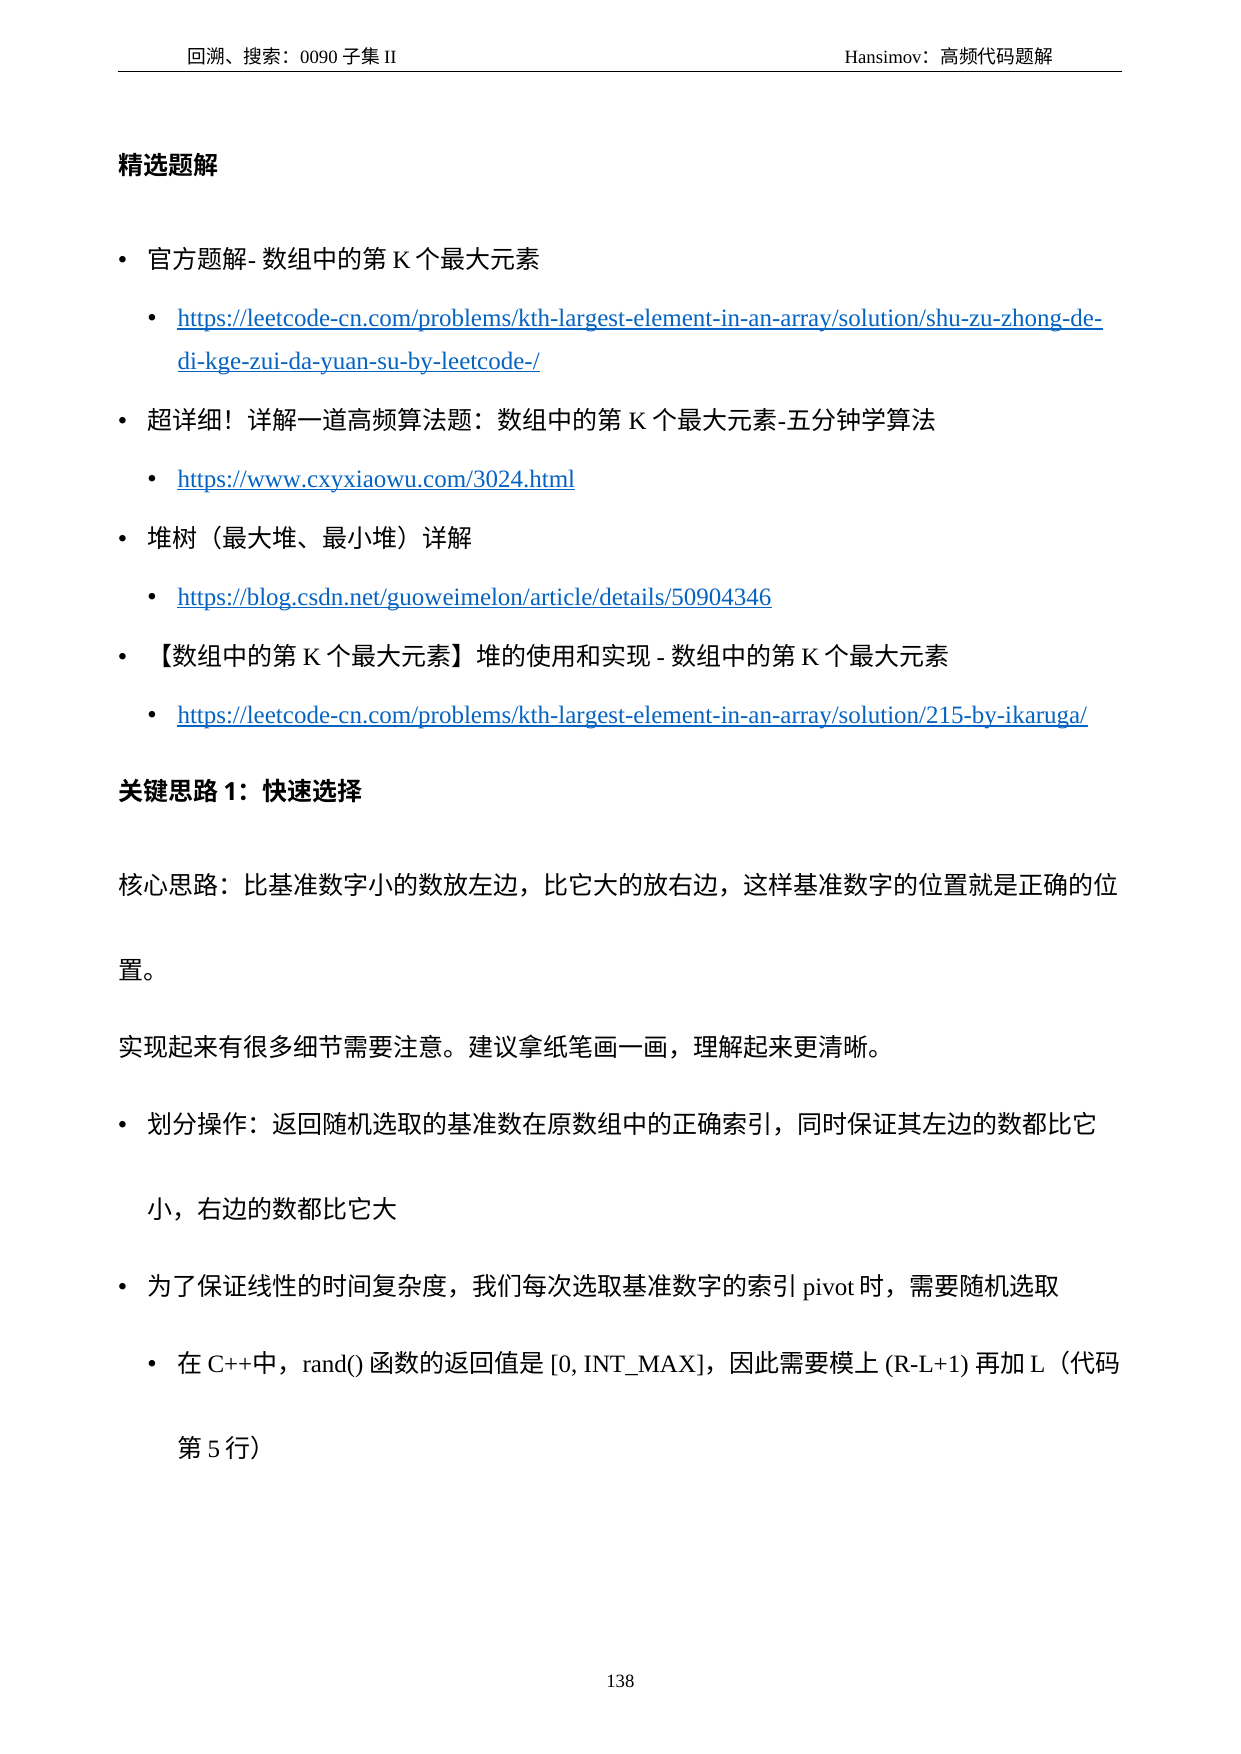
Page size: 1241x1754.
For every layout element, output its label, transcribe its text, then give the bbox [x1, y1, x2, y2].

text 划分操作：返回随机选取的基准数在原数组中的正确索引，同时保证其左边的数都比它小，右边的数都比它大 [118, 1088, 1122, 1241]
text 堆树（最大堆、最小堆）详解 [118, 502, 1122, 570]
text https://blog.csdn.net/guoweimelon/article/details/50904346 [148, 579, 1122, 613]
text 【数组中的第K个最大元素】堆的使用和实现 - 数组中的第K个最大元素 [118, 621, 1122, 688]
text 官方题解- 数组中的第K个最大元素 [118, 224, 1122, 292]
text 为了保证线性的时间复杂度，我们每次选取基准数字的索引pivot时，需要随机选取 [118, 1250, 1122, 1318]
text https://leetcode-cn.com/problems/kth-largest-element-in-an-array/solution/shu-zu-zhong-de-di-kge-zui-da-yuan-su-by-leetcode-/ [148, 301, 1122, 377]
text 实现起来有很多细节需要注意。建议拿纸笔画一画，理解起来更清晰。 [118, 1012, 1122, 1079]
subtitle 关键思路1：快速选择 [118, 756, 1097, 824]
text https://leetcode-cn.com/problems/kth-largest-element-in-an-array/solution/215-by-ikaruga/ [148, 698, 1122, 732]
text 在C++中，rand() 函数的返回值是 [0, INT_MAX]，因此需要模上 (R-L+1) 再加L（代码第5行） [148, 1327, 1122, 1480]
subtitle 精选题解 [118, 130, 1097, 198]
text 核心思路：比基准数字小的数放左边，比它大的放右边，这样基准数字的位置就是正确的位置。 [118, 850, 1122, 1002]
text 超详细！详解一道高频算法题：数组中的第 K 个最大元素-五分钟学算法 [118, 384, 1122, 452]
text https://www.cxyxiaowu.com/3024.html [148, 461, 1122, 495]
